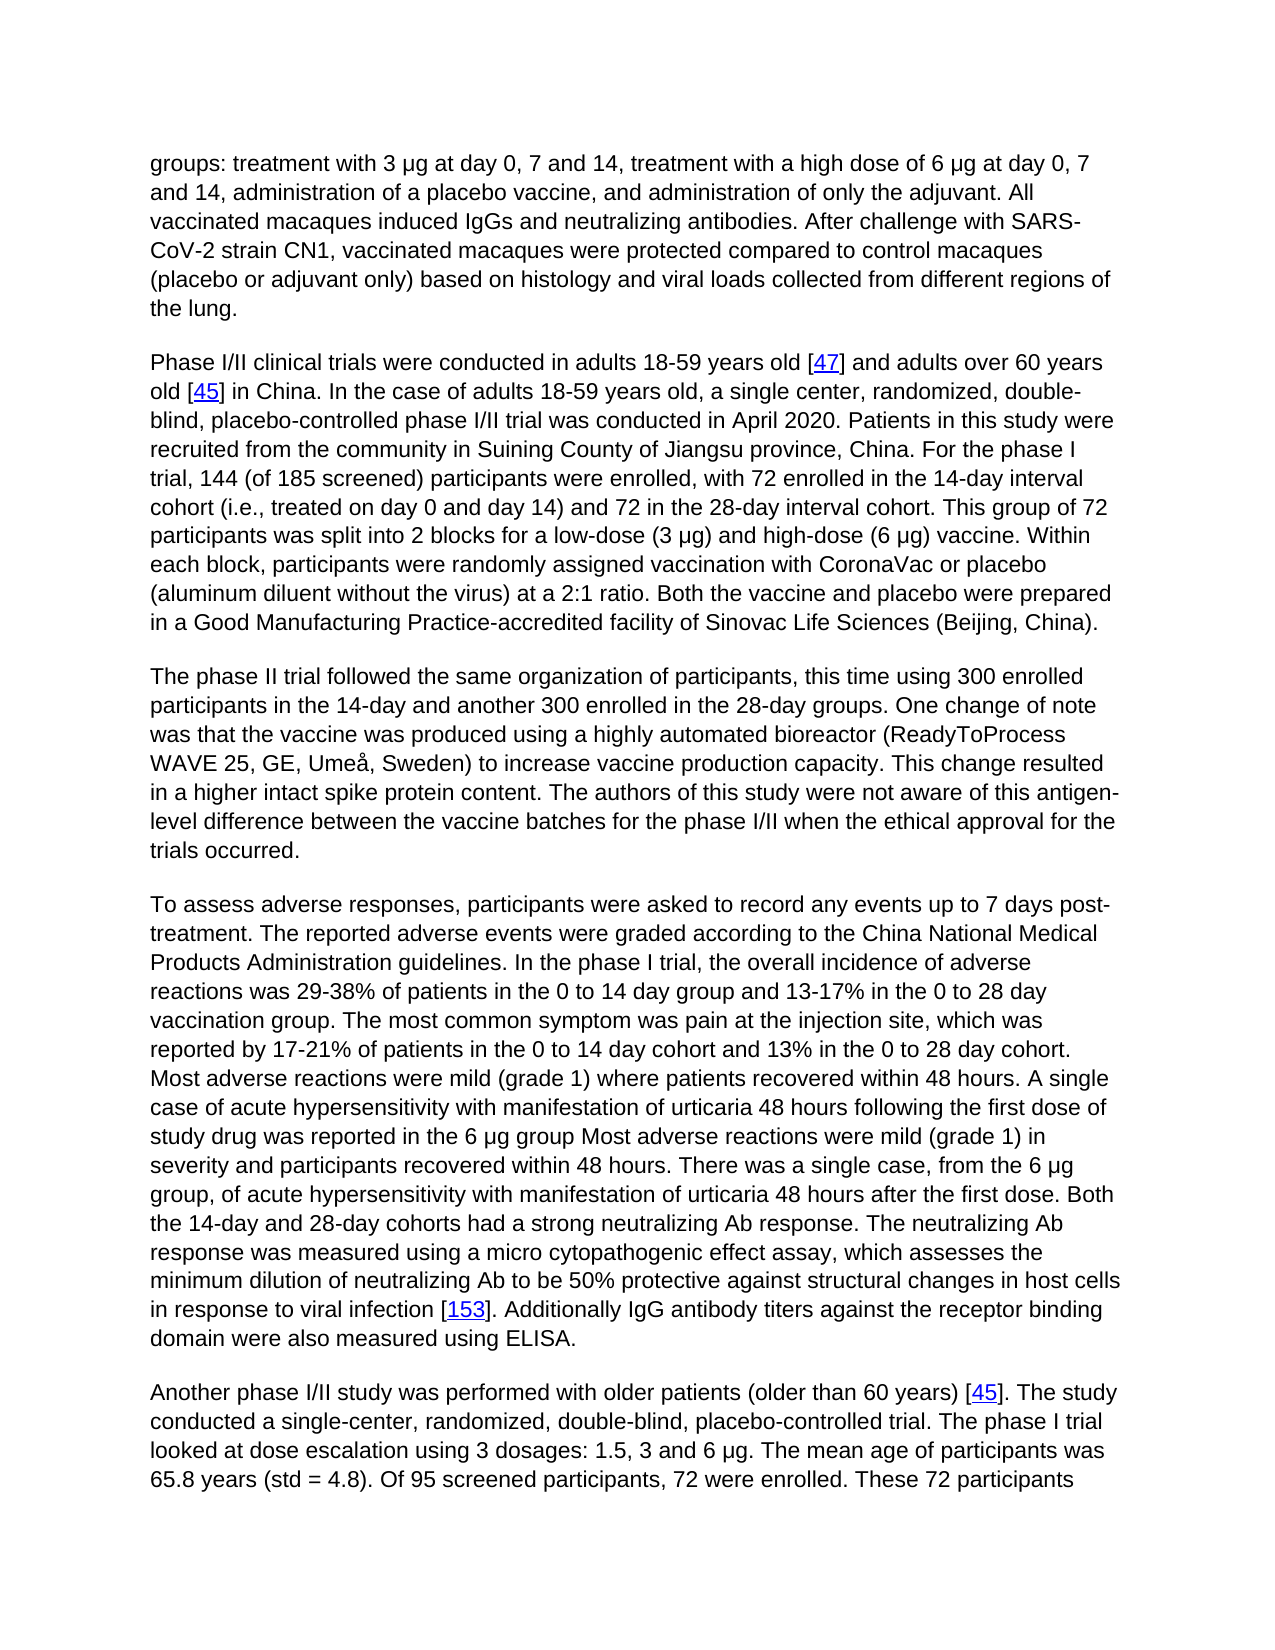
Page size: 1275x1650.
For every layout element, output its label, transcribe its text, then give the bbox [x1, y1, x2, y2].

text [150, 150, 1125, 321]
text The phase II trial followed the same organization of participants, this time using 300 enrolled participants in the 14-day and another 300 enrolled in the 28-day groups. One change of note was that the vaccine was produced using a highly automated bioreactor (ReadyToProcess WAVE 25, GE, Umeå, Sweden) to increase vaccine production capacity. This change resulted in a higher intact spike protein content. The authors of this study were not aware of this antigen-level difference between the vaccine batches for the phase I/II when the ethical approval for the trials occurred. [150, 663, 1125, 863]
text Phase I/II clinical trials were conducted in adults 18-59 years old [47] and adults over 60 years old [45] in China. In the case of adults 18-59 years old, a single center, randomized, double-blind, placebo-controlled phase I/II trial was conducted in April 2020. Patients in this study were recruited from the community in Suining County of Jiangsu province, China. For the phase I trial, 144 (of 185 screened) participants were enrolled, with 72 enrolled in the 14-day interval cohort (i.e., treated on day 0 and day 14) and 72 in the 28-day interval cohort. This group of 72 participants was split into 2 blocks for a low-dose (3 μg) and high-dose (6 μg) vaccine. Within each block, participants were randomly assigned vaccination with CoronaVac or placebo (aluminum diluent without the virus) at a 2:1 ratio. Both the vaccine and placebo were prepared in a Good Manufacturing Practice-accredited facility of Sinovac Life Sciences (Beijing, China). [150, 349, 1125, 636]
text To assess adverse responses, participants were asked to record any events up to 7 days post-treatment. The reported adverse events were graded according to the China National Medical Products Administration guidelines. In the phase I trial, the overall incidence of adverse reactions was 29-38% of patients in the 0 to 14 day group and 13-17% in the 0 to 28 day vaccination group. The most common symptom was pain at the injection site, which was reported by 17-21% of patients in the 0 to 14 day cohort and 13% in the 0 to 28 day cohort. Most adverse reactions were mild (grade 1) where patients recovered within 48 hours. A single case of acute hypersensitivity with manifestation of urticaria 48 hours following the first dose of study drug was reported in the 6 μg group Most adverse reactions were mild (grade 1) in severity and participants recovered within 48 hours. There was a single case, from the 6 μg group, of acute hypersensitivity with manifestation of urticaria 48 hours after the first dose. Both the 14-day and 28-day cohorts had a strong neutralizing Ab response. The neutralizing Ab response was measured using a micro cytopathogenic effect assay, which assesses the minimum dilution of neutralizing Ab to be 50% protective against structural changes in host cells in response to viral infection [153]. Additionally IgG antibody titers against the receptor binding domain were also measured using ELISA. [150, 891, 1125, 1352]
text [150, 1379, 1125, 1493]
